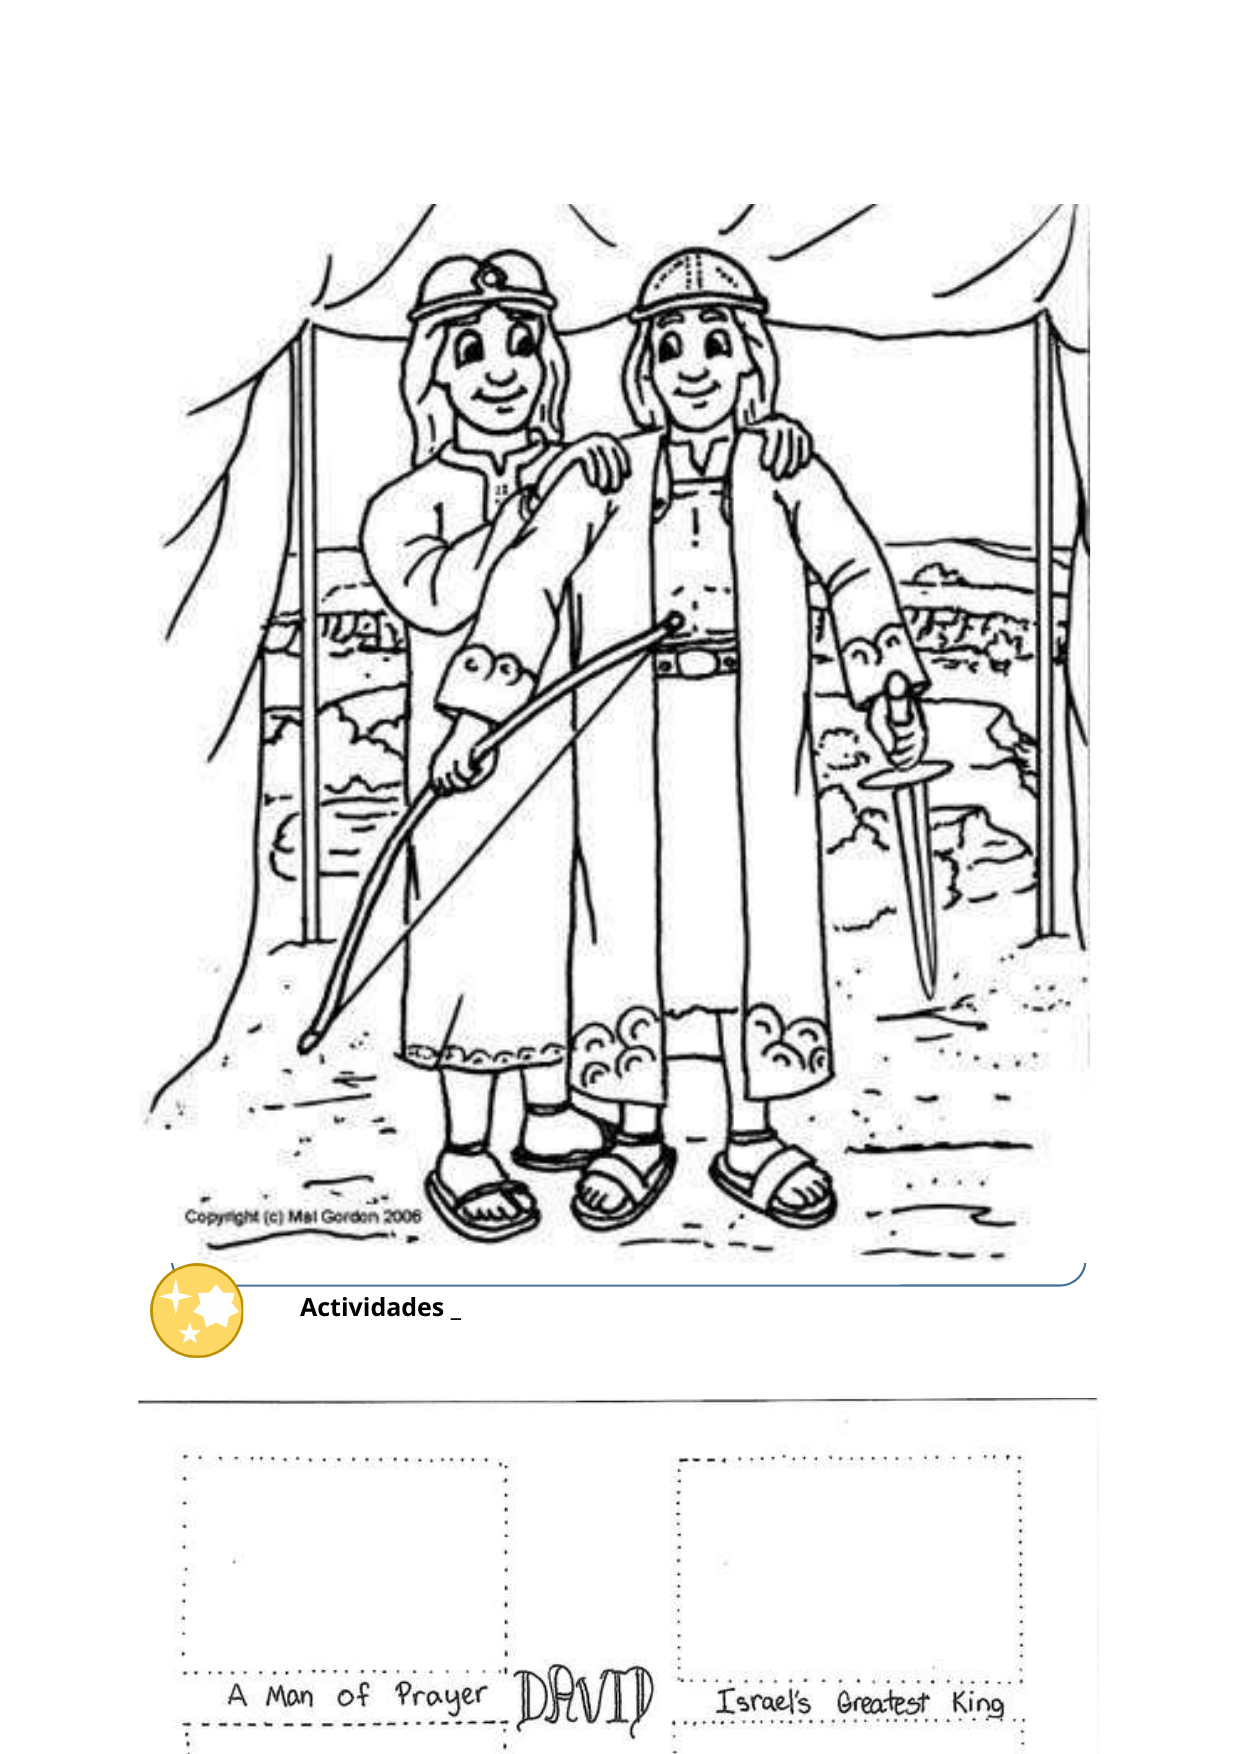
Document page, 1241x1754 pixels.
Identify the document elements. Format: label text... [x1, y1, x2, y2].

text Actividades _ [244, 1290, 1090, 1324]
picture [138, 1398, 1100, 1754]
picture [139, 204, 1091, 1358]
